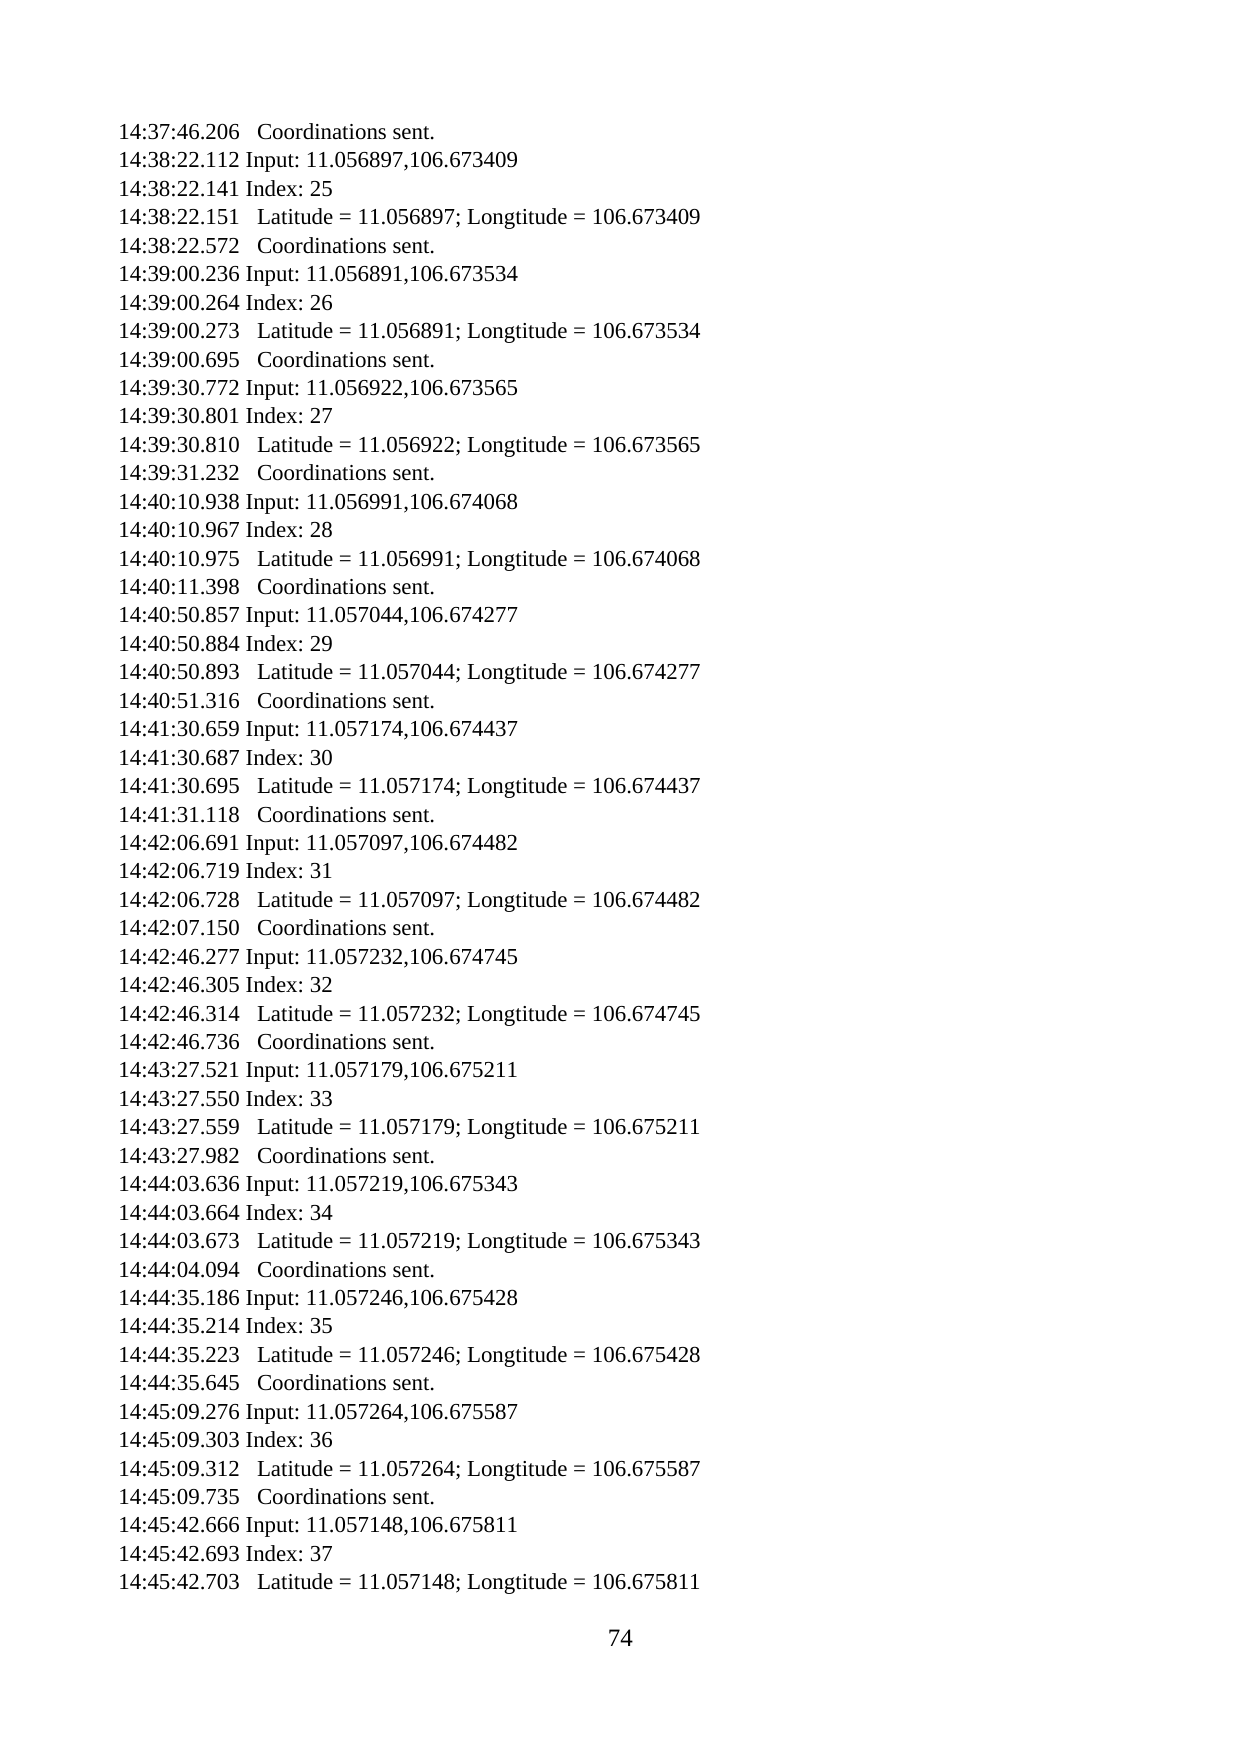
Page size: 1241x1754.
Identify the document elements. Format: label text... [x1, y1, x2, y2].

text 14:41:31.118 Coordinations sent. [118, 801, 1122, 827]
text 14:44:04.094 Coordinations sent. [118, 1256, 1122, 1282]
text 14:42:46.277 Input: 11.057232,106.674745 [118, 943, 1122, 969]
text 14:44:03.673 Latitude = 11.057219; Longtitude = 106.675343 [118, 1227, 1122, 1253]
text 14:38:22.112 Input: 11.056897,106.673409 [118, 147, 1122, 173]
text 14:39:00.264 Index: 26 [118, 289, 1122, 315]
text 14:45:09.303 Index: 36 [118, 1426, 1122, 1453]
text 14:45:09.276 Input: 11.057264,106.675587 [118, 1398, 1122, 1424]
text 14:40:50.893 Latitude = 11.057044; Longtitude = 106.674277 [118, 658, 1122, 685]
text 14:44:35.186 Input: 11.057246,106.675428 [118, 1284, 1122, 1310]
text 14:40:10.967 Index: 28 [118, 516, 1122, 543]
text 14:44:03.636 Input: 11.057219,106.675343 [118, 1170, 1122, 1197]
text 14:42:46.305 Index: 32 [118, 971, 1122, 998]
text 14:41:30.659 Input: 11.057174,106.674437 [118, 715, 1122, 742]
text 14:40:11.398 Coordinations sent. [118, 573, 1122, 599]
text 14:42:06.728 Latitude = 11.057097; Longtitude = 106.674482 [118, 886, 1122, 912]
text 14:39:00.273 Latitude = 11.056891; Longtitude = 106.673534 [118, 317, 1122, 343]
text 14:42:46.314 Latitude = 11.057232; Longtitude = 106.674745 [118, 1000, 1122, 1026]
text 14:40:10.975 Latitude = 11.056991; Longtitude = 106.674068 [118, 545, 1122, 571]
text 14:37:46.206 Coordinations sent. [118, 118, 1122, 144]
text 14:43:27.521 Input: 11.057179,106.675211 [118, 1057, 1122, 1083]
text 14:43:27.982 Coordinations sent. [118, 1142, 1122, 1168]
text 14:40:51.316 Coordinations sent. [118, 687, 1122, 713]
text 14:45:42.703 Latitude = 11.057148; Longtitude = 106.675811 [118, 1568, 1122, 1595]
text 14:39:00.695 Coordinations sent. [118, 346, 1122, 372]
text 14:44:35.645 Coordinations sent. [118, 1369, 1122, 1396]
text 14:40:50.857 Input: 11.057044,106.674277 [118, 602, 1122, 628]
text 14:42:46.736 Coordinations sent. [118, 1028, 1122, 1054]
text 14:38:22.151 Latitude = 11.056897; Longtitude = 106.673409 [118, 203, 1122, 230]
text 14:40:10.938 Input: 11.056991,106.674068 [118, 488, 1122, 514]
text 14:40:50.884 Index: 29 [118, 630, 1122, 656]
text 14:39:30.810 Latitude = 11.056922; Longtitude = 106.673565 [118, 431, 1122, 457]
text 14:38:22.141 Index: 25 [118, 175, 1122, 201]
text 14:43:27.559 Latitude = 11.057179; Longtitude = 106.675211 [118, 1113, 1122, 1140]
text 14:44:35.214 Index: 35 [118, 1312, 1122, 1339]
text 14:44:35.223 Latitude = 11.057246; Longtitude = 106.675428 [118, 1341, 1122, 1367]
text 14:45:09.312 Latitude = 11.057264; Longtitude = 106.675587 [118, 1455, 1122, 1481]
text 14:39:31.232 Coordinations sent. [118, 459, 1122, 486]
text 14:41:30.695 Latitude = 11.057174; Longtitude = 106.674437 [118, 772, 1122, 798]
text 14:39:00.236 Input: 11.056891,106.673534 [118, 260, 1122, 287]
text 14:39:30.772 Input: 11.056922,106.673565 [118, 374, 1122, 400]
text 14:44:03.664 Index: 34 [118, 1199, 1122, 1225]
text 14:42:06.691 Input: 11.057097,106.674482 [118, 829, 1122, 855]
text 14:43:27.550 Index: 33 [118, 1085, 1122, 1111]
text 14:42:06.719 Index: 31 [118, 857, 1122, 884]
text 14:45:42.666 Input: 11.057148,106.675811 [118, 1512, 1122, 1538]
text 14:42:07.150 Coordinations sent. [118, 914, 1122, 941]
text 14:45:09.735 Coordinations sent. [118, 1483, 1122, 1509]
text 14:45:42.693 Index: 37 [118, 1540, 1122, 1566]
text 14:41:30.687 Index: 30 [118, 744, 1122, 770]
text 14:39:30.801 Index: 27 [118, 402, 1122, 429]
text 14:38:22.572 Coordinations sent. [118, 232, 1122, 258]
